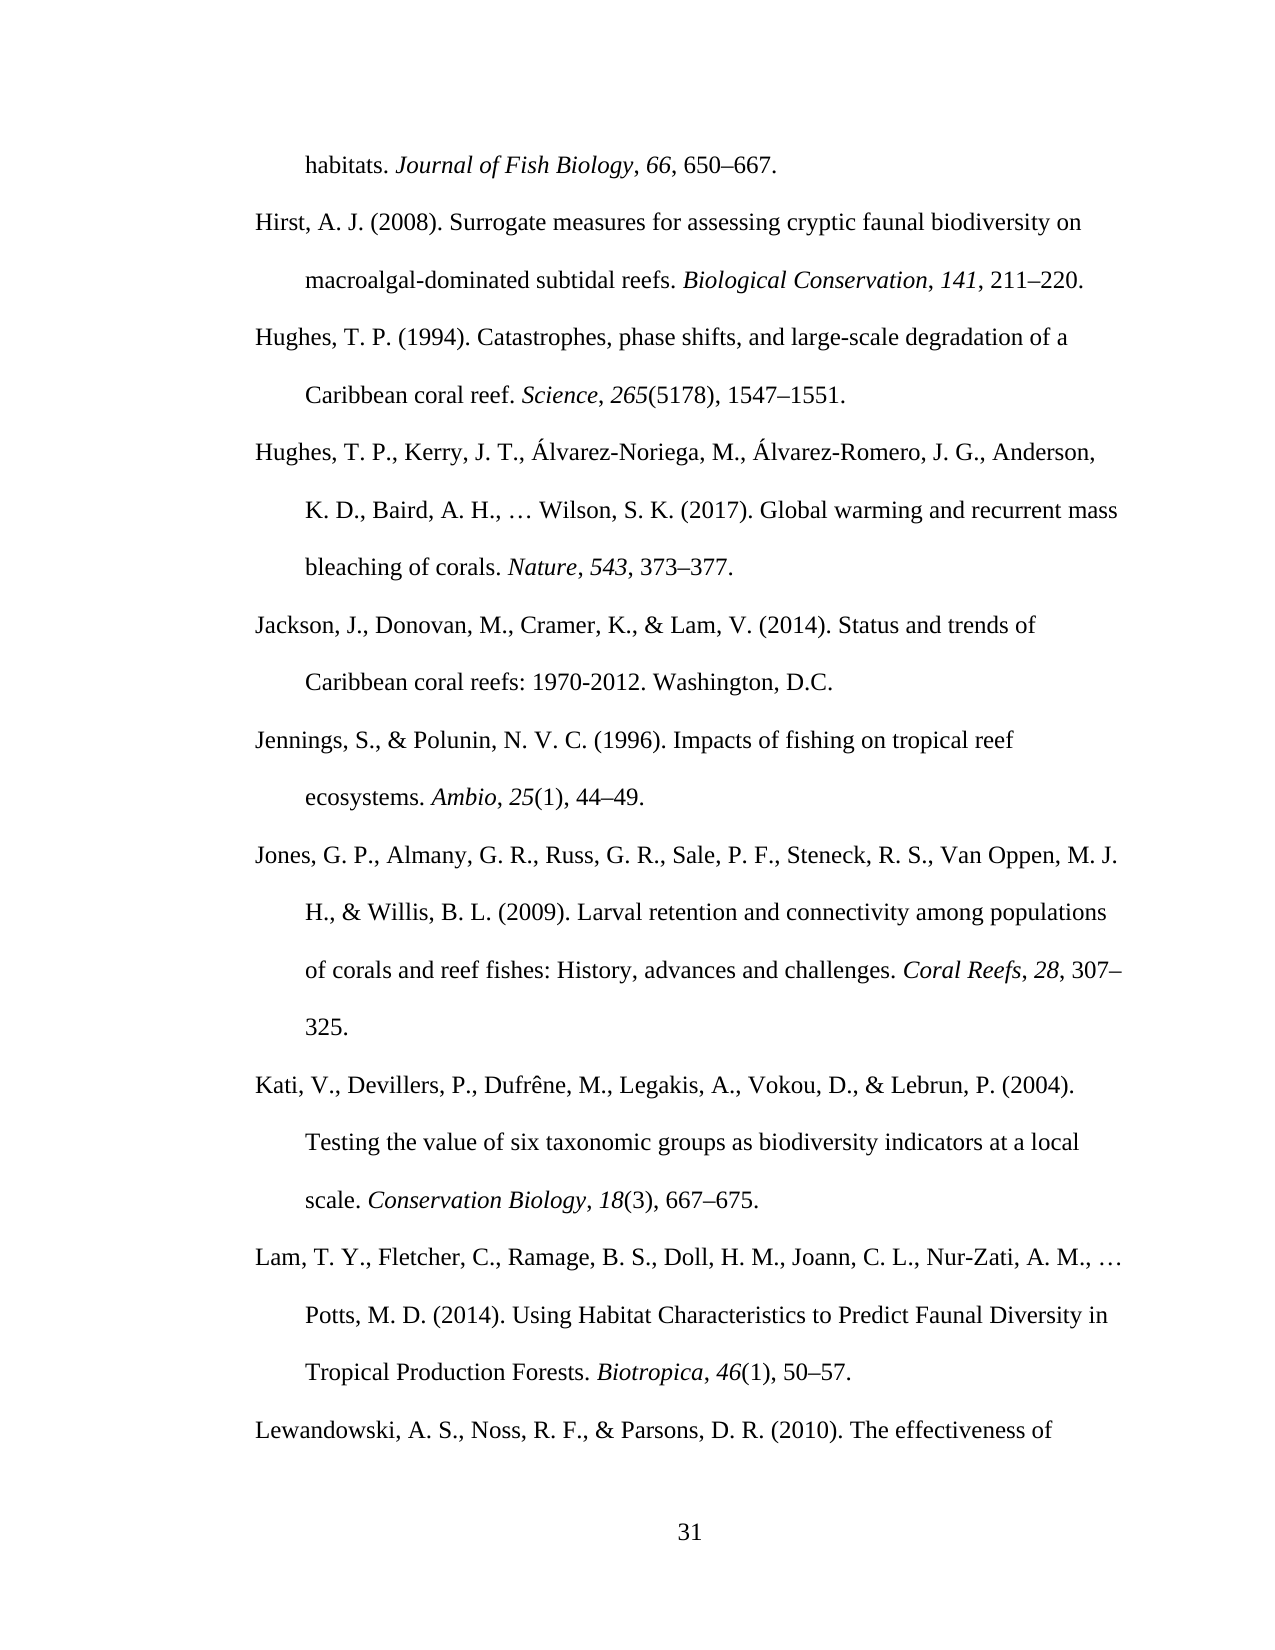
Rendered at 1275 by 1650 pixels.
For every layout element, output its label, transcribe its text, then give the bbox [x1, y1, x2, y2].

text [255, 1415, 1125, 1444]
text Jackson, J., Donovan, M., Cramer, K., & Lam, V. (2014). Status and trends of Caribbean coral reefs: 1970-2012. Washington, D.C. [255, 610, 1125, 696]
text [255, 150, 1125, 179]
text Hughes, T. P. (1994). Catastrophes, phase shifts, and large-scale degradation of a Caribbean coral reef. Science, 265(5178), 1547–1551. [255, 322, 1125, 409]
text Jones, G. P., Almany, G. R., Russ, G. R., Sale, P. F., Steneck, R. S., Van Oppen, M. J. H., & Willis, B. L. (2009). Larval retention and connectivity among populations of corals and reef fishes: History, advances and challenges. Coral Reefs, 28, 307–325. [255, 840, 1125, 1041]
text Lam, T. Y., Fletcher, C., Ramage, B. S., Doll, H. M., Joann, C. L., Nur-Zati, A. M., … Potts, M. D. (2014). Using Habitat Characteristics to Predict Faunal Diversity in Tropical Production Forests. Biotropica, 46(1), 50–57. [255, 1242, 1125, 1386]
text Kati, V., Devillers, P., Dufrêne, M., Legakis, A., Vokou, D., & Lebrun, P. (2004). Testing the value of six taxonomic groups as biodiversity indicators at a local scale. Conservation Biology, 18(3), 667–675. [255, 1070, 1125, 1214]
text Hirst, A. J. (2008). Surrogate measures for assessing cryptic faunal biodiversity on macroalgal-dominated subtidal reefs. Biological Conservation, 141, 211–220. [255, 207, 1125, 294]
text Hughes, T. P., Kerry, J. T., Álvarez-Noriega, M., Álvarez-Romero, J. G., Anderson, K. D., Baird, A. H., … Wilson, S. K. (2017). Global warming and recurrent mass bleaching of corals. Nature, 543, 373–377. [255, 437, 1125, 581]
text Jennings, S., & Polunin, N. V. C. (1996). Impacts of fishing on tropical reef ecosystems. Ambio, 25(1), 44–49. [255, 725, 1125, 811]
